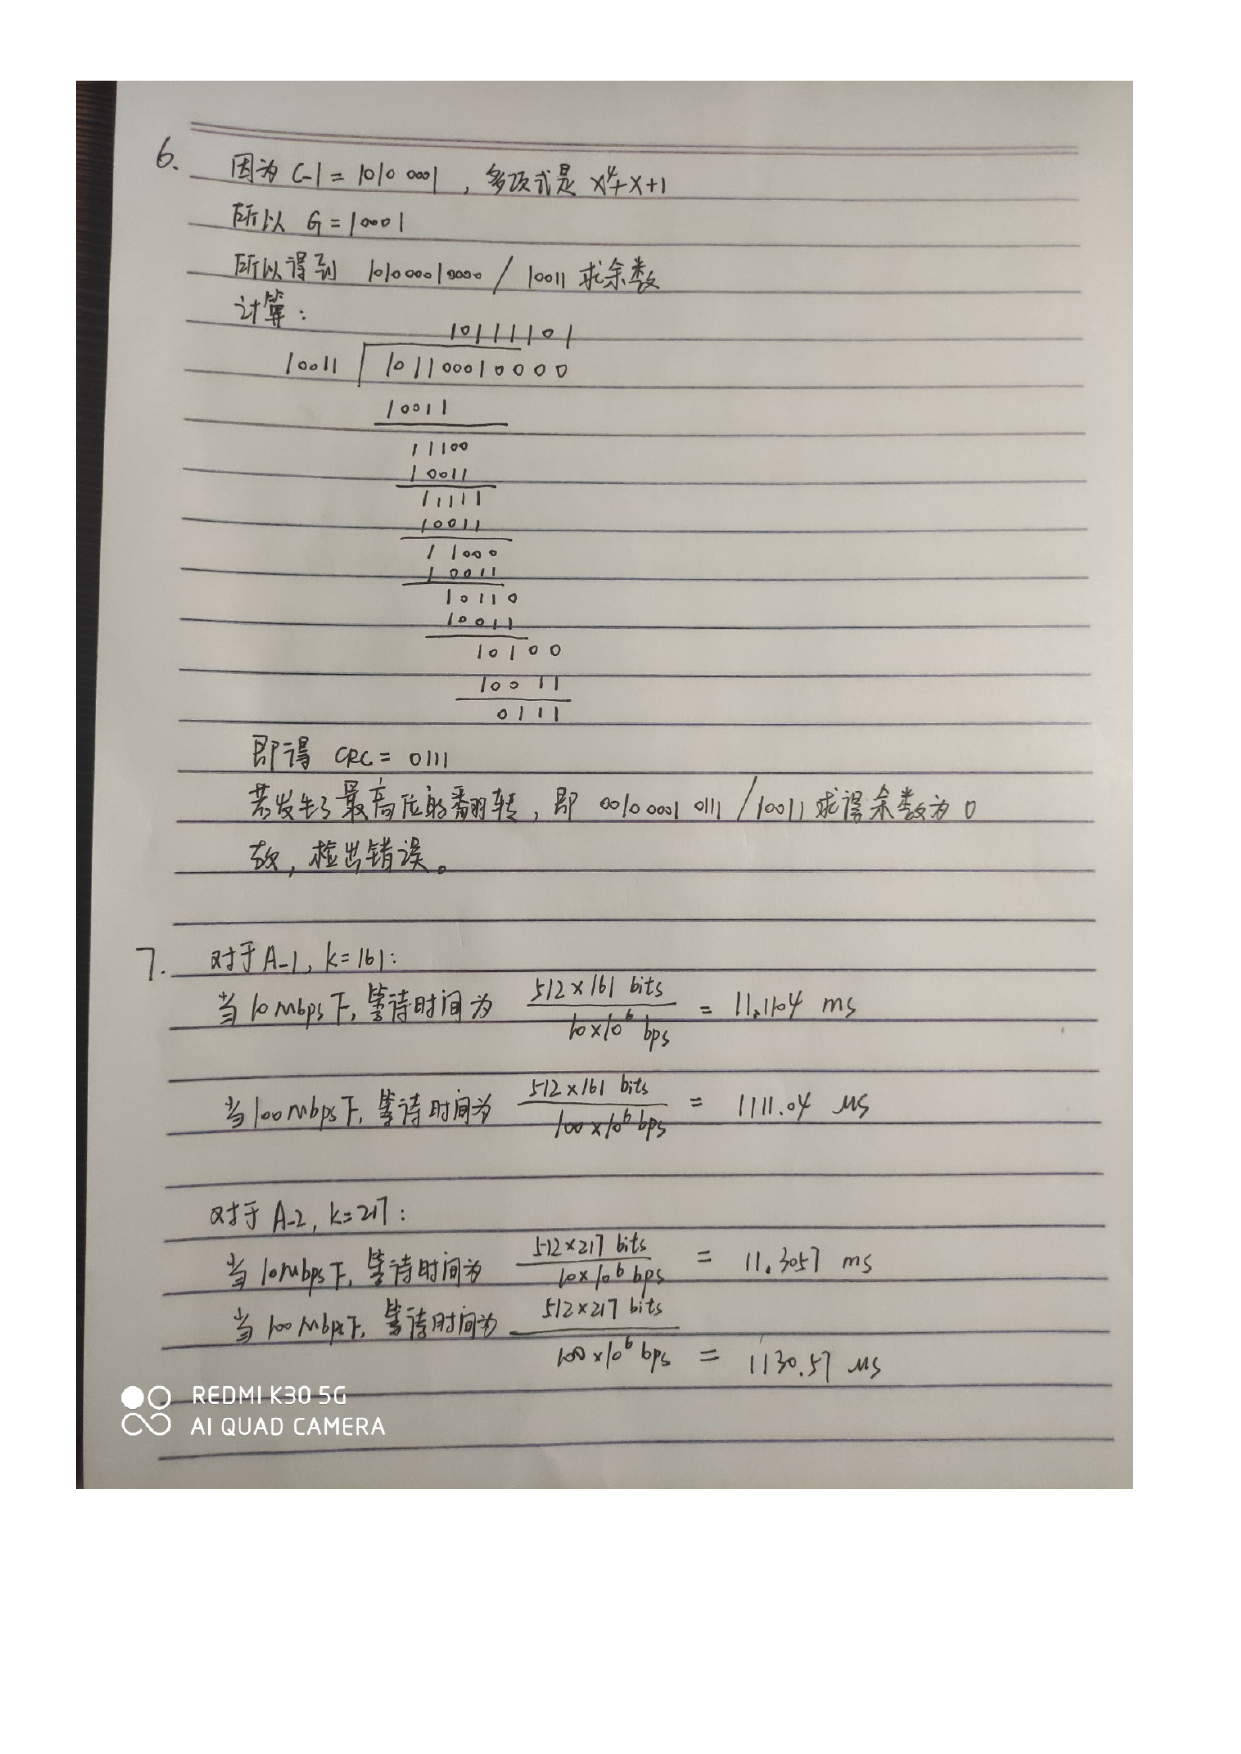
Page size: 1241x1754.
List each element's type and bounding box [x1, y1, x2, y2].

picture [77, 82, 1131, 1488]
